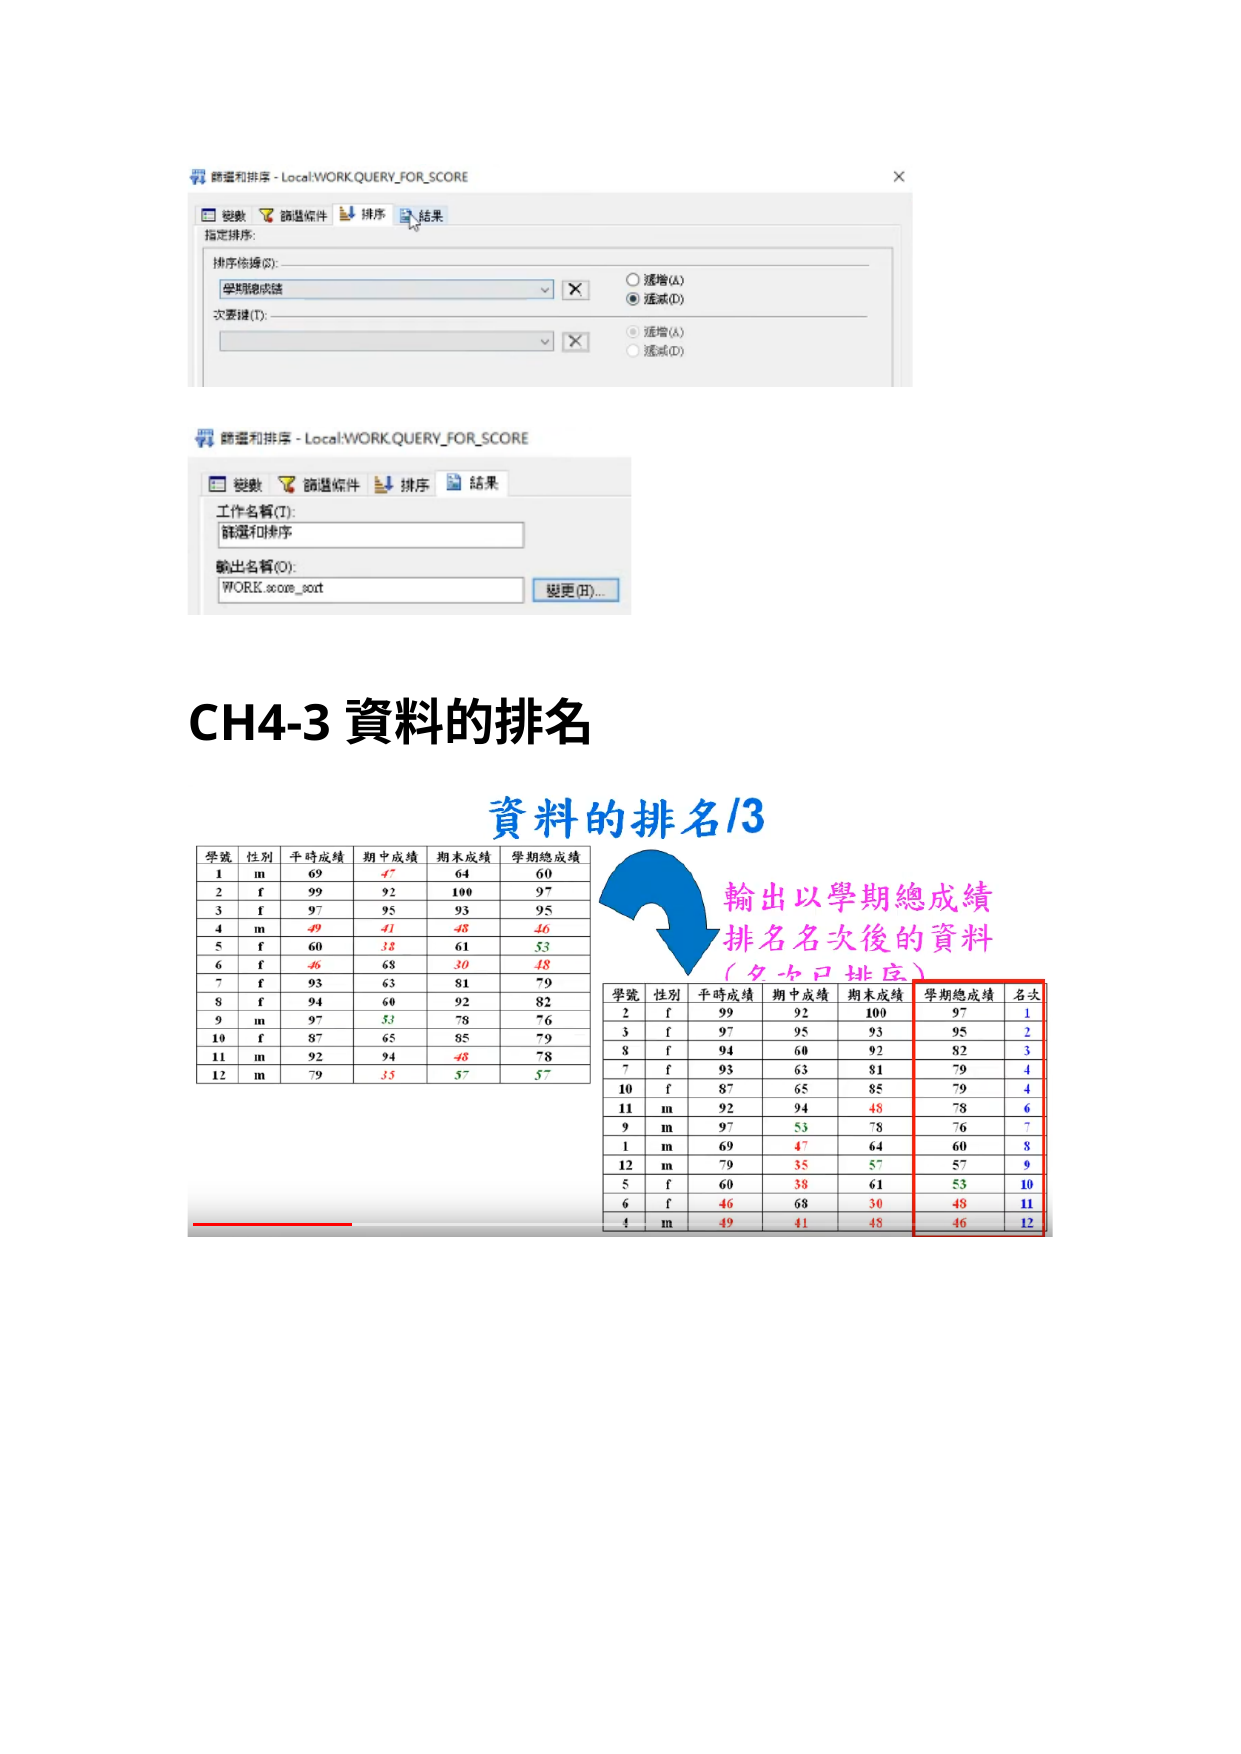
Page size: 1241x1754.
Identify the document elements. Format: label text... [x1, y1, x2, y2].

subtitle CH4-3 資料的排名 [187, 681, 1053, 756]
